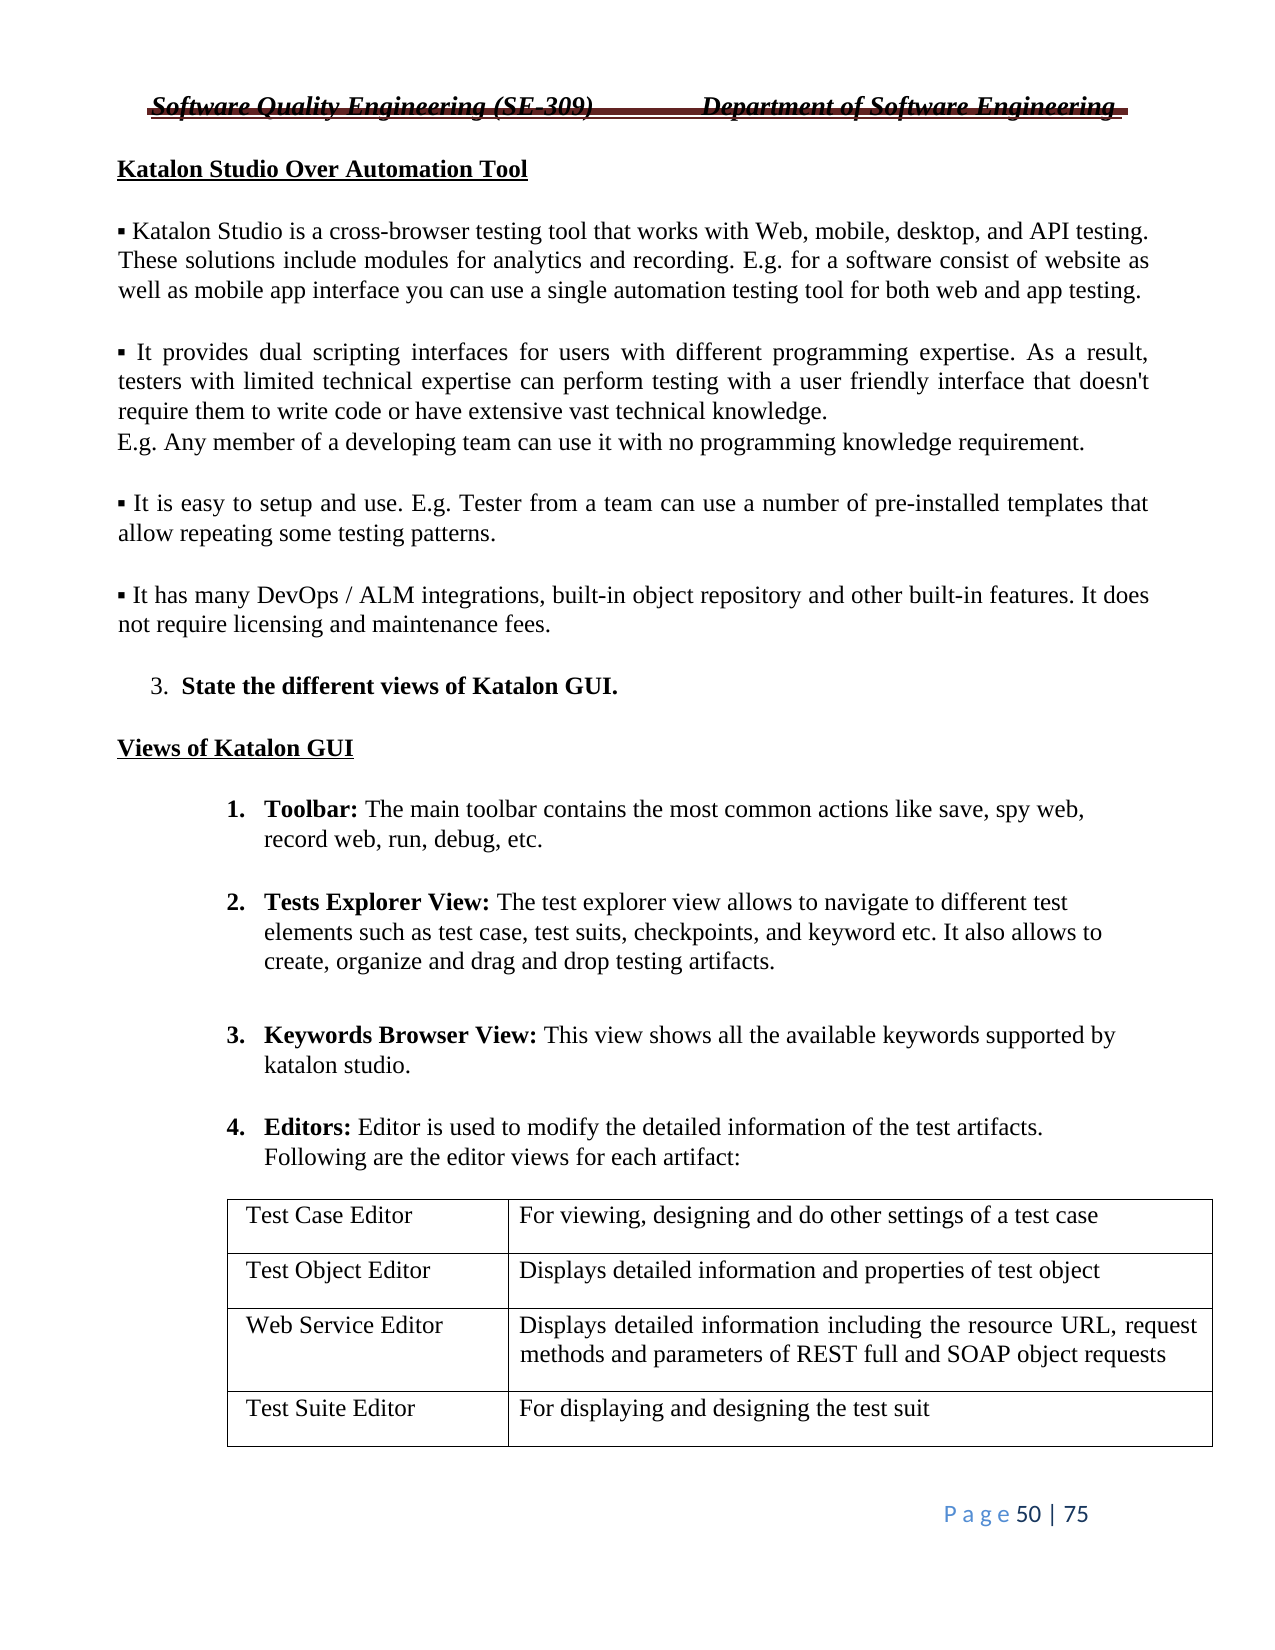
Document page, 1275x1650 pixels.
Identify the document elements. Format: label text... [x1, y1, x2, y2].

list Editors: Editor is used to modify the detailed information of the test artifacts. Following are the editor views for each artifact: [226, 1112, 1150, 1170]
list State the different views of Katalon GUI. [150, 671, 1150, 700]
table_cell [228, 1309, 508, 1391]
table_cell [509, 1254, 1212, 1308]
text ▪ It is easy to setup and use. E.g. Tester from a team can use a number of pre-installed templates that allow repeating some testing patterns. [117, 488, 1150, 547]
text ▪ Katalon Studio is a cross-browser testing tool that works with Web, mobile, desktop, and API testing. These solutions include modules for analytics and recording. E.g. for a software consist of website as well as mobile app interface you can use a single automation testing tool for both web and app testing. [117, 216, 1150, 304]
text Views of Katalon GUI [117, 733, 1150, 761]
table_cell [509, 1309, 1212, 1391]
list Tests Explorer View: The test explorer view allows to navigate to different test elements such as test case, test suits, checkpoints, and keyword etc. It also allows to create, organize and drag and drop testing artifacts. [226, 887, 1150, 975]
text ▪ It provides dual scripting interfaces for users with different programming expertise. As a result, testers with limited technical expertise can perform testing with a user friendly interface that doesn't require them to write code or have extensive vast technical knowledge. [117, 337, 1150, 425]
list Keywords Browser View: This view shows all the available keywords supported by katalon studio. [226, 1020, 1150, 1078]
text ▪ It has many DevOps / ALM integrations, built-in object repository and other built-in features. It does not require licensing and maintenance fees. [117, 580, 1150, 638]
text Katalon Studio Over Automation Tool [117, 154, 1150, 183]
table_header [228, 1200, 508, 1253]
text E.g. Any member of a developing team can use it with no programming knowledge requirement. [117, 427, 1150, 456]
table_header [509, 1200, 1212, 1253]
list Toolbar: The main toolbar contains the most common actions like save, spy web, record web, run, debug, etc. [226, 794, 1150, 853]
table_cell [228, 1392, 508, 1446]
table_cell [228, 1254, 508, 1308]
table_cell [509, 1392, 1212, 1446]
